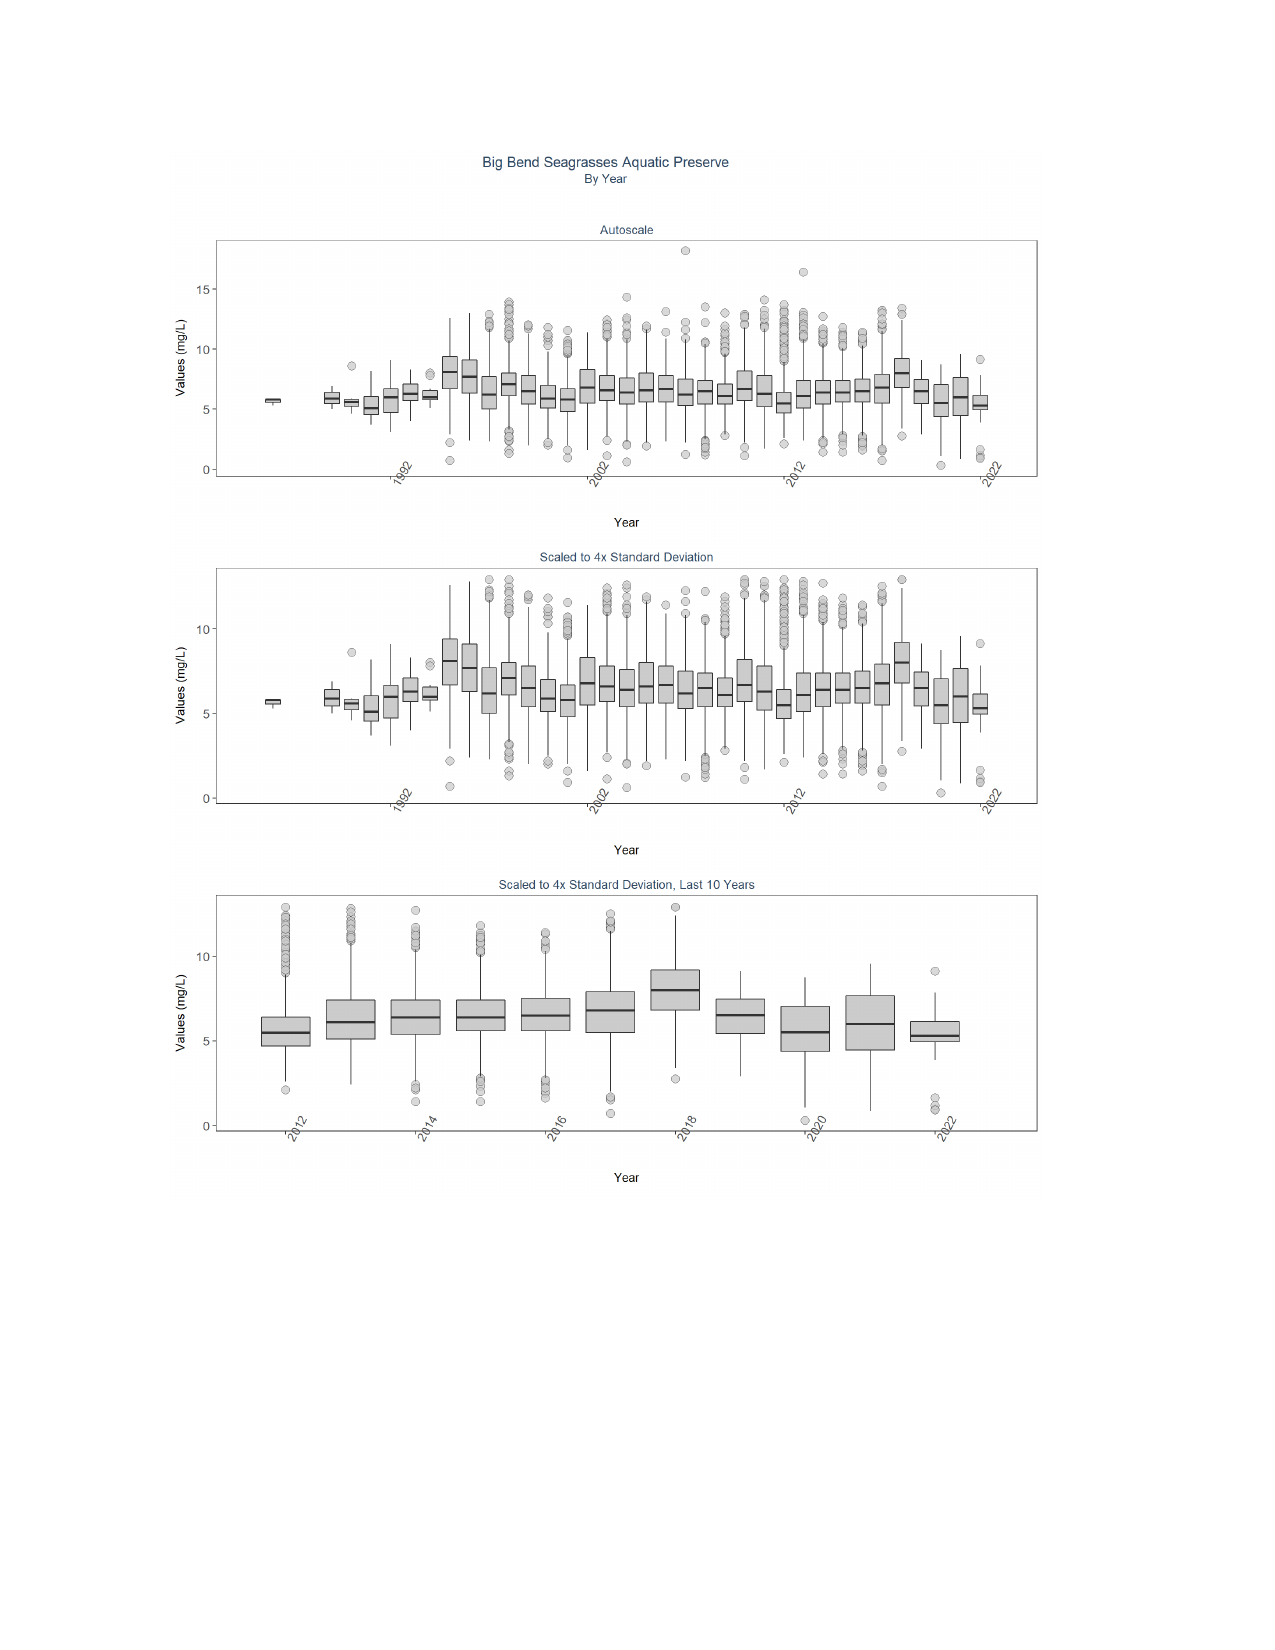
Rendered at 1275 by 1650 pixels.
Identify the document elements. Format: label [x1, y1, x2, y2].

picture [168, 150, 1044, 1200]
